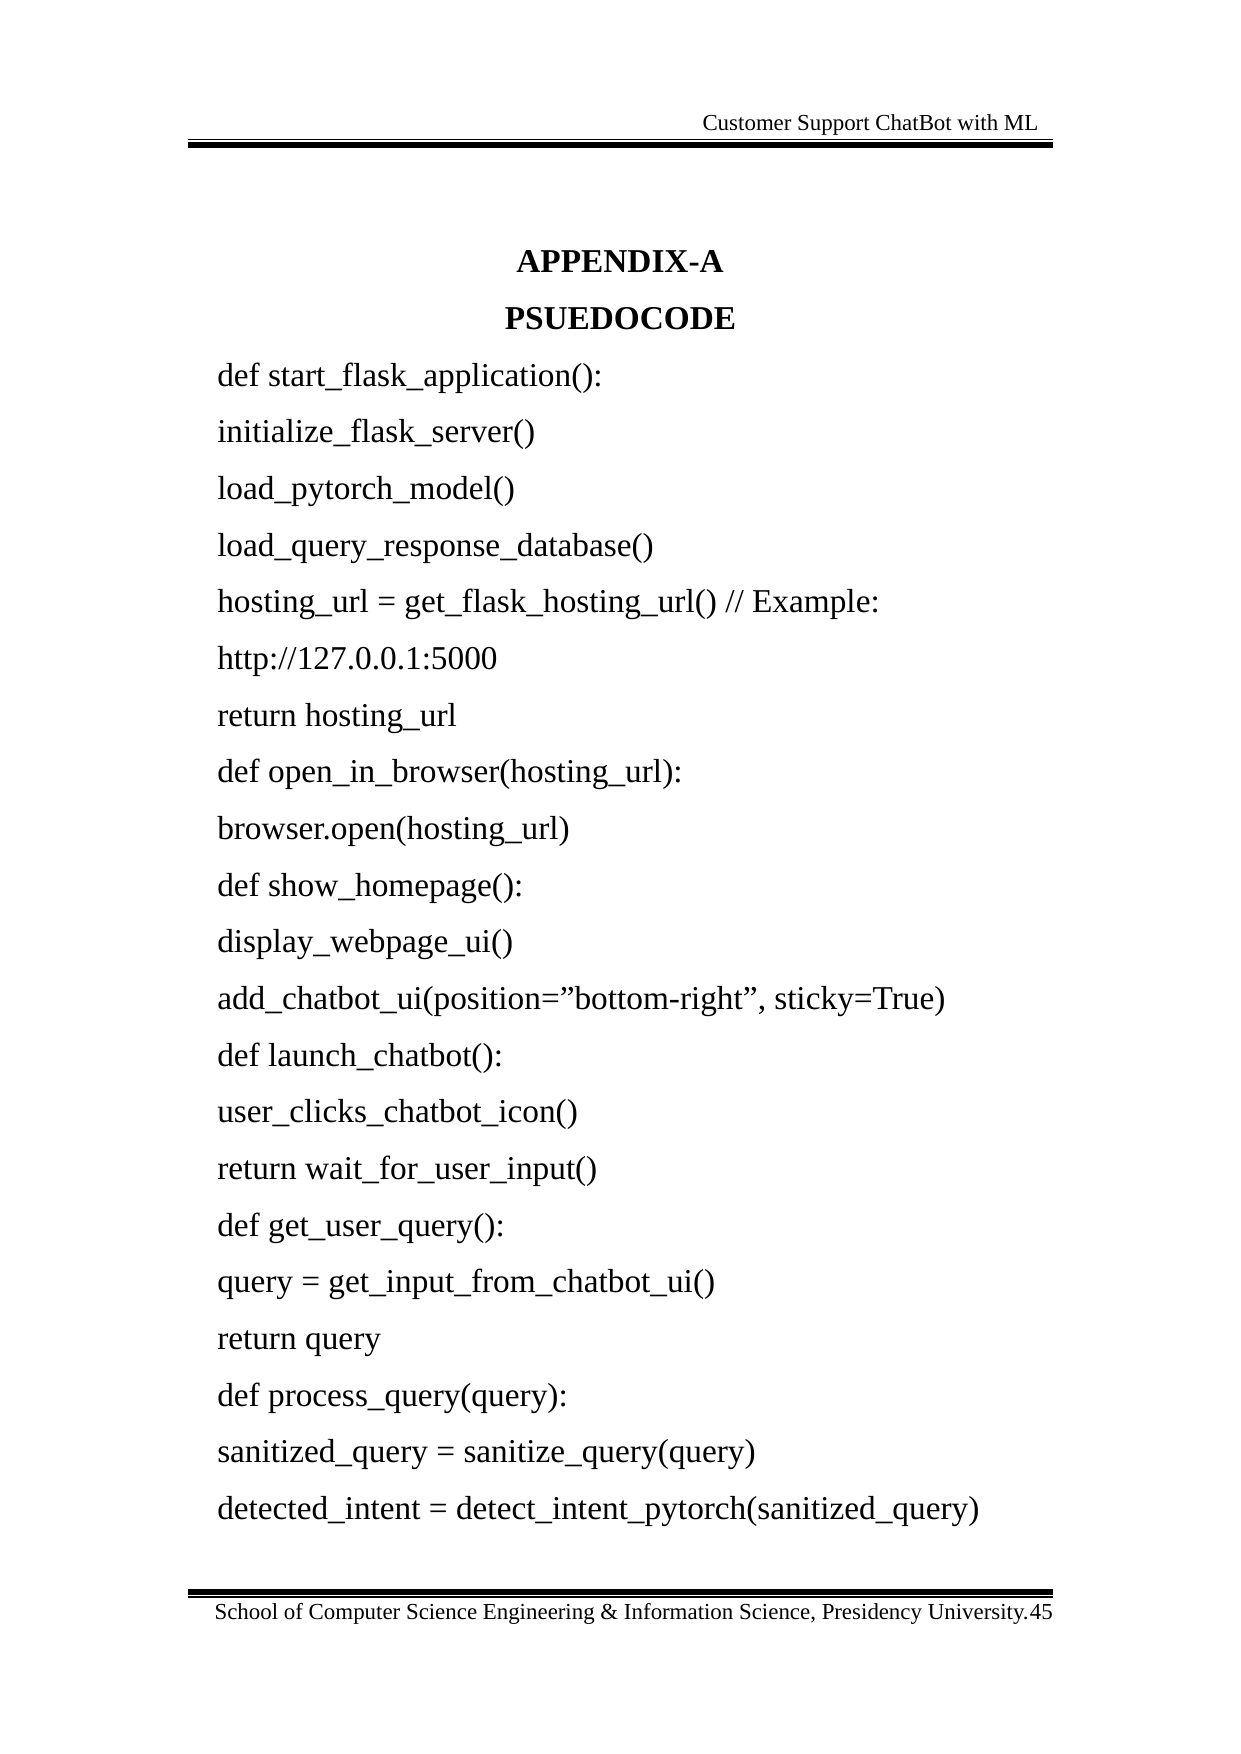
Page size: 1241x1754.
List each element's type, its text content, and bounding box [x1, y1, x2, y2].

subtitle hosting_url = get_flask_hosting_url() // Example: http://127.0.0.1:5000 [217, 582, 1053, 677]
subtitle return hosting_url [217, 695, 1053, 733]
subtitle load_query_response_database() [217, 525, 1053, 563]
subtitle return wait_for_user_input() [217, 1148, 1053, 1187]
subtitle def start_flask_application(): [217, 355, 1053, 393]
subtitle APPENDIX-A PSUEDOCODE [401, 242, 839, 337]
subtitle return query [217, 1318, 1053, 1357]
subtitle user_clicks_chatbot_icon() [217, 1092, 1053, 1130]
subtitle def show_homepage(): [217, 865, 1053, 903]
subtitle def open_in_browser(hosting_url): [217, 752, 1053, 790]
subtitle initialize_flask_server() [217, 412, 1053, 450]
subtitle add_chatbot_ui(position=”bottom-right”, sticky=True) [217, 978, 1053, 1017]
subtitle load_pytorch_model() [217, 468, 1053, 507]
subtitle detected_intent = detect_intent_pytorch(sanitized_query) [217, 1488, 1053, 1527]
subtitle def process_query(query): [217, 1375, 1053, 1413]
subtitle sanitized_query = sanitize_query(query) [217, 1432, 1053, 1470]
subtitle def get_user_query(): [217, 1205, 1053, 1243]
subtitle display_webpage_ui() [217, 922, 1053, 960]
subtitle def launch_chatbot(): [217, 1035, 1053, 1073]
subtitle browser.open(hosting_url) [217, 808, 1053, 847]
subtitle query = get_input_from_chatbot_ui() [217, 1262, 1053, 1300]
